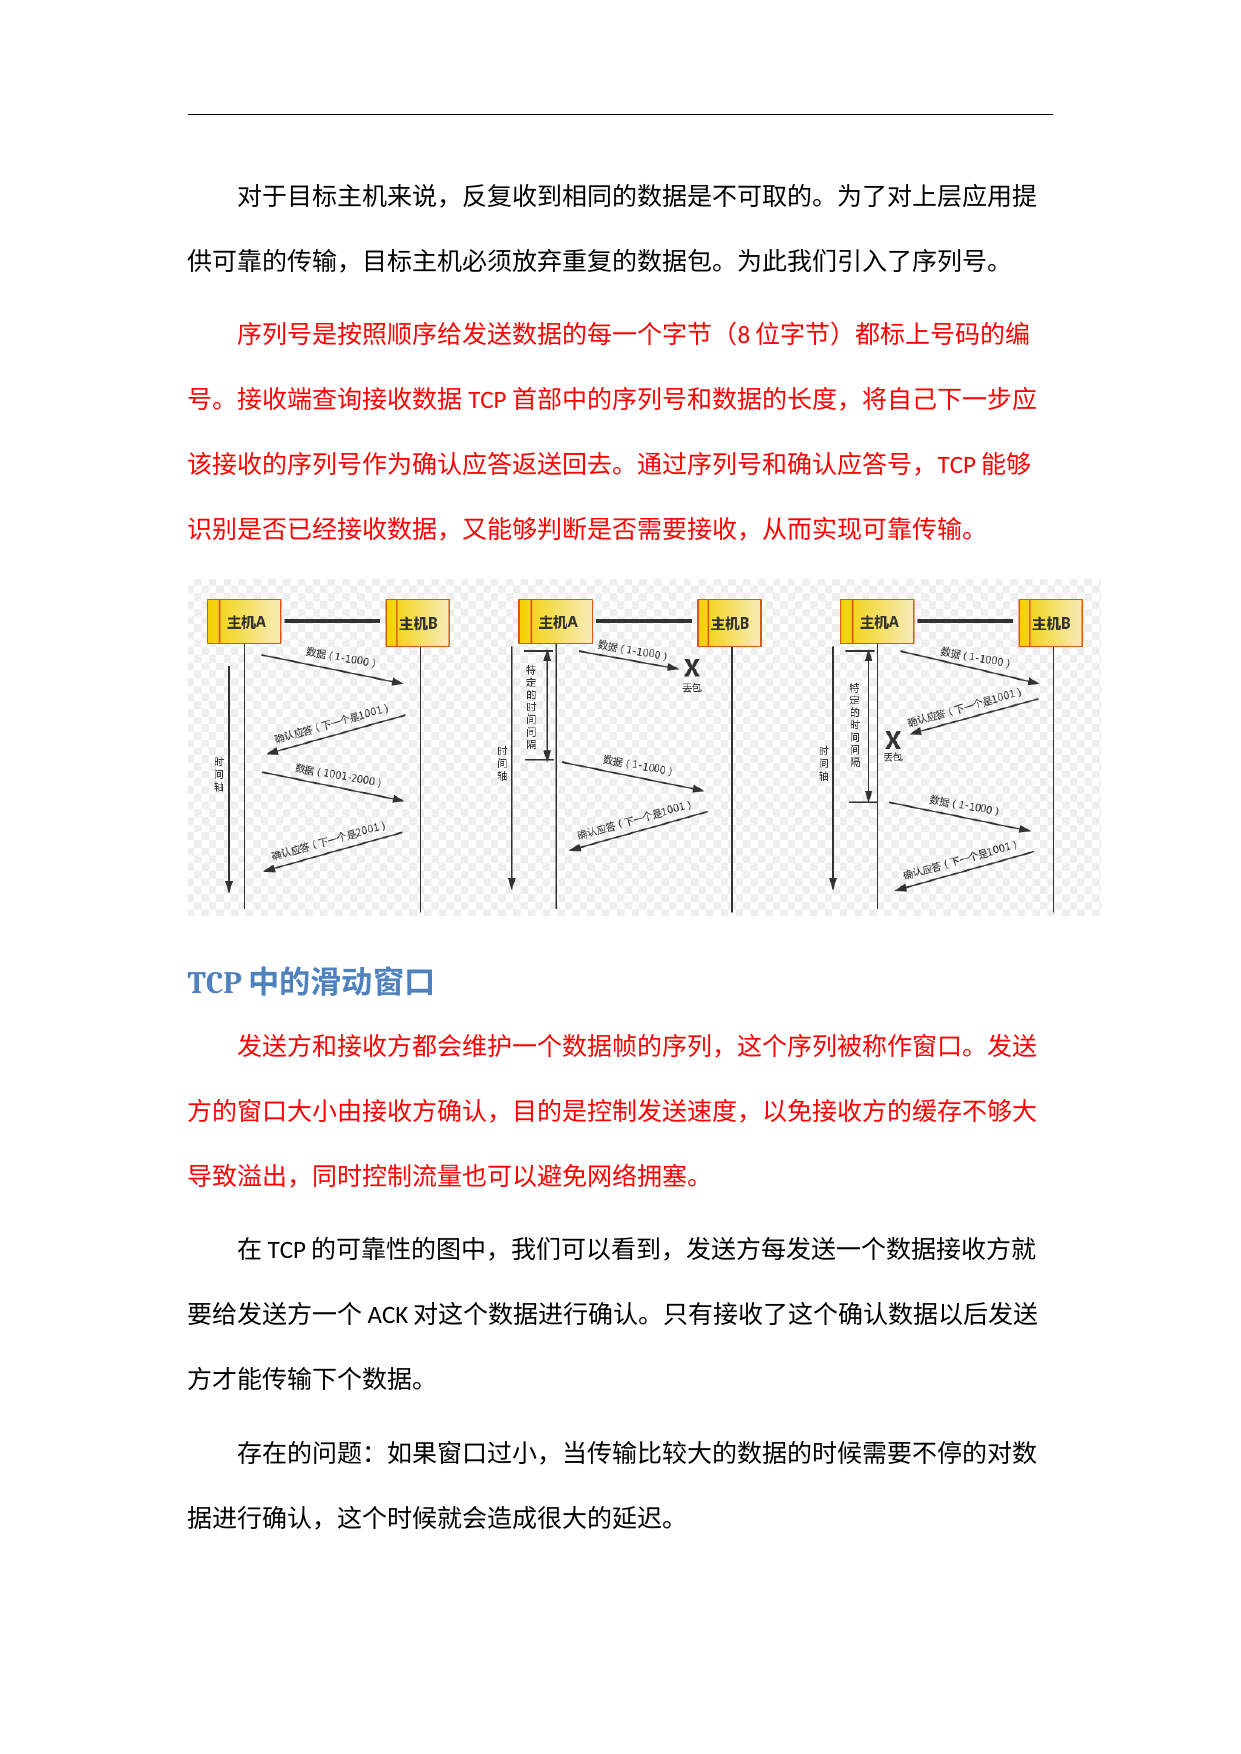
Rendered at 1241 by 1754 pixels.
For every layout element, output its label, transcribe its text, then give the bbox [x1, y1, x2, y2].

text 序列号是按照顺序给发送数据的每一个字节（8位字节）都标上号码的编号。接收端查询接收数据 TCP 首部中的序列号和数据的长度，将自己下一步应该接收的序列号作为确认应答返送回去。通过序列号和确认应答号，TCP 能够识别是否已经接收数据，又能够判断是否需要接收，从而实现可靠传输。 [187, 300, 1053, 560]
text 存在的问题：如果窗口过小，当传输比较大的数据的时候需要不停的对数据进行确认，这个时候就会造成很大的延迟。 [187, 1419, 1053, 1549]
subtitle TCP中的滑动窗口 [187, 947, 1053, 1012]
text 发送方和接收方都会维护一个数据帧的序列，这个序列被称作窗口。发送方的窗口大小由接收方确认，目的是控制发送速度，以免接收方的缓存不够大导致溢出，同时控制流量也可以避免网络拥塞。 [187, 1012, 1053, 1207]
text 对于目标主机来说，反复收到相同的数据是不可取的。为了对上层应用提供可靠的传输，目标主机必须放弃重复的数据包。为此我们引入了序列号。 [187, 162, 1053, 292]
picture [187, 579, 1102, 916]
text 在TCP 的可靠性的图中，我们可以看到，发送方每发送一个数据接收方就要给发送方一个ACK对这个数据进行确认。只有接收了这个确认数据以后发送方才能传输下个数据。 [187, 1215, 1053, 1410]
